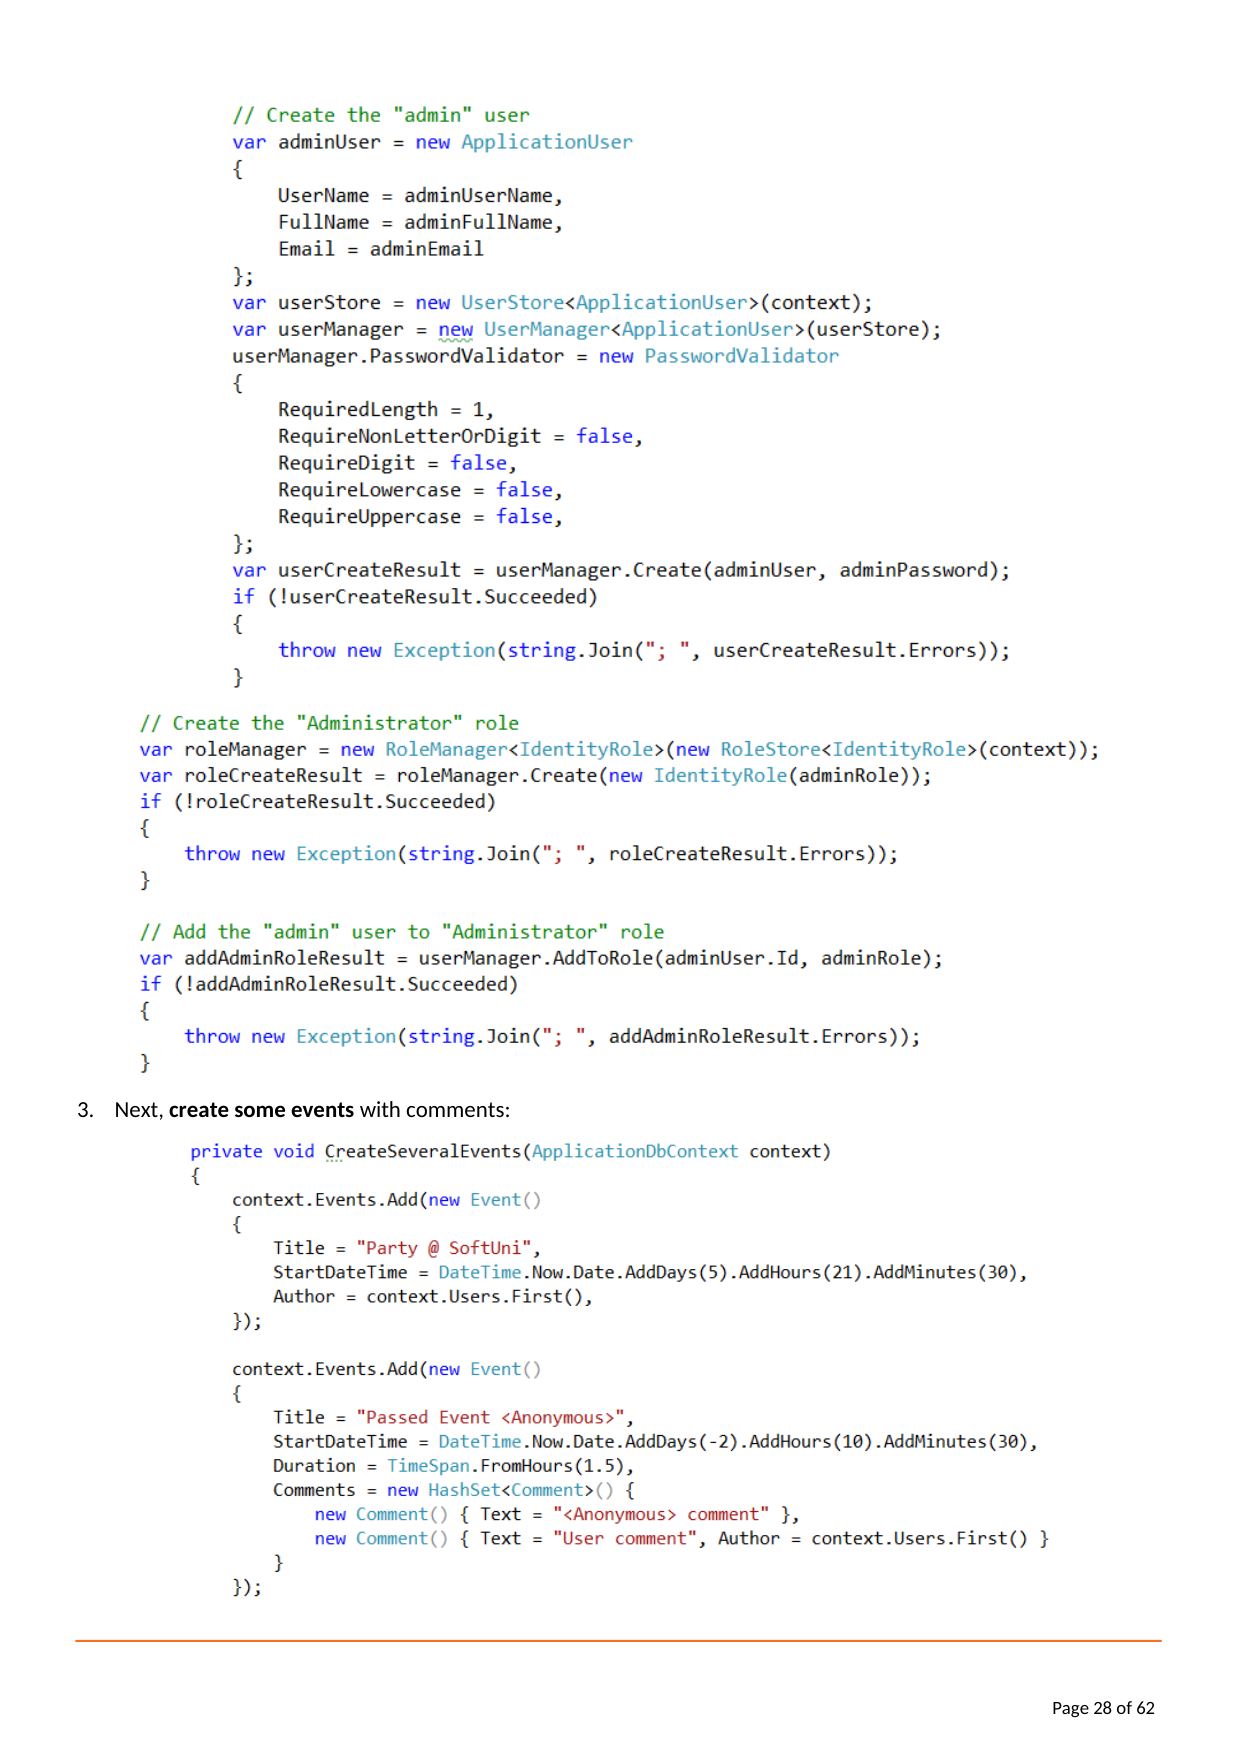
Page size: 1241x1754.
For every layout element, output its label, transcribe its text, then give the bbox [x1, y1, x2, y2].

list Next, create some events with comments: [77, 1095, 1163, 1123]
picture [187, 1140, 1054, 1602]
picture [226, 99, 1014, 694]
picture [137, 710, 1103, 1079]
